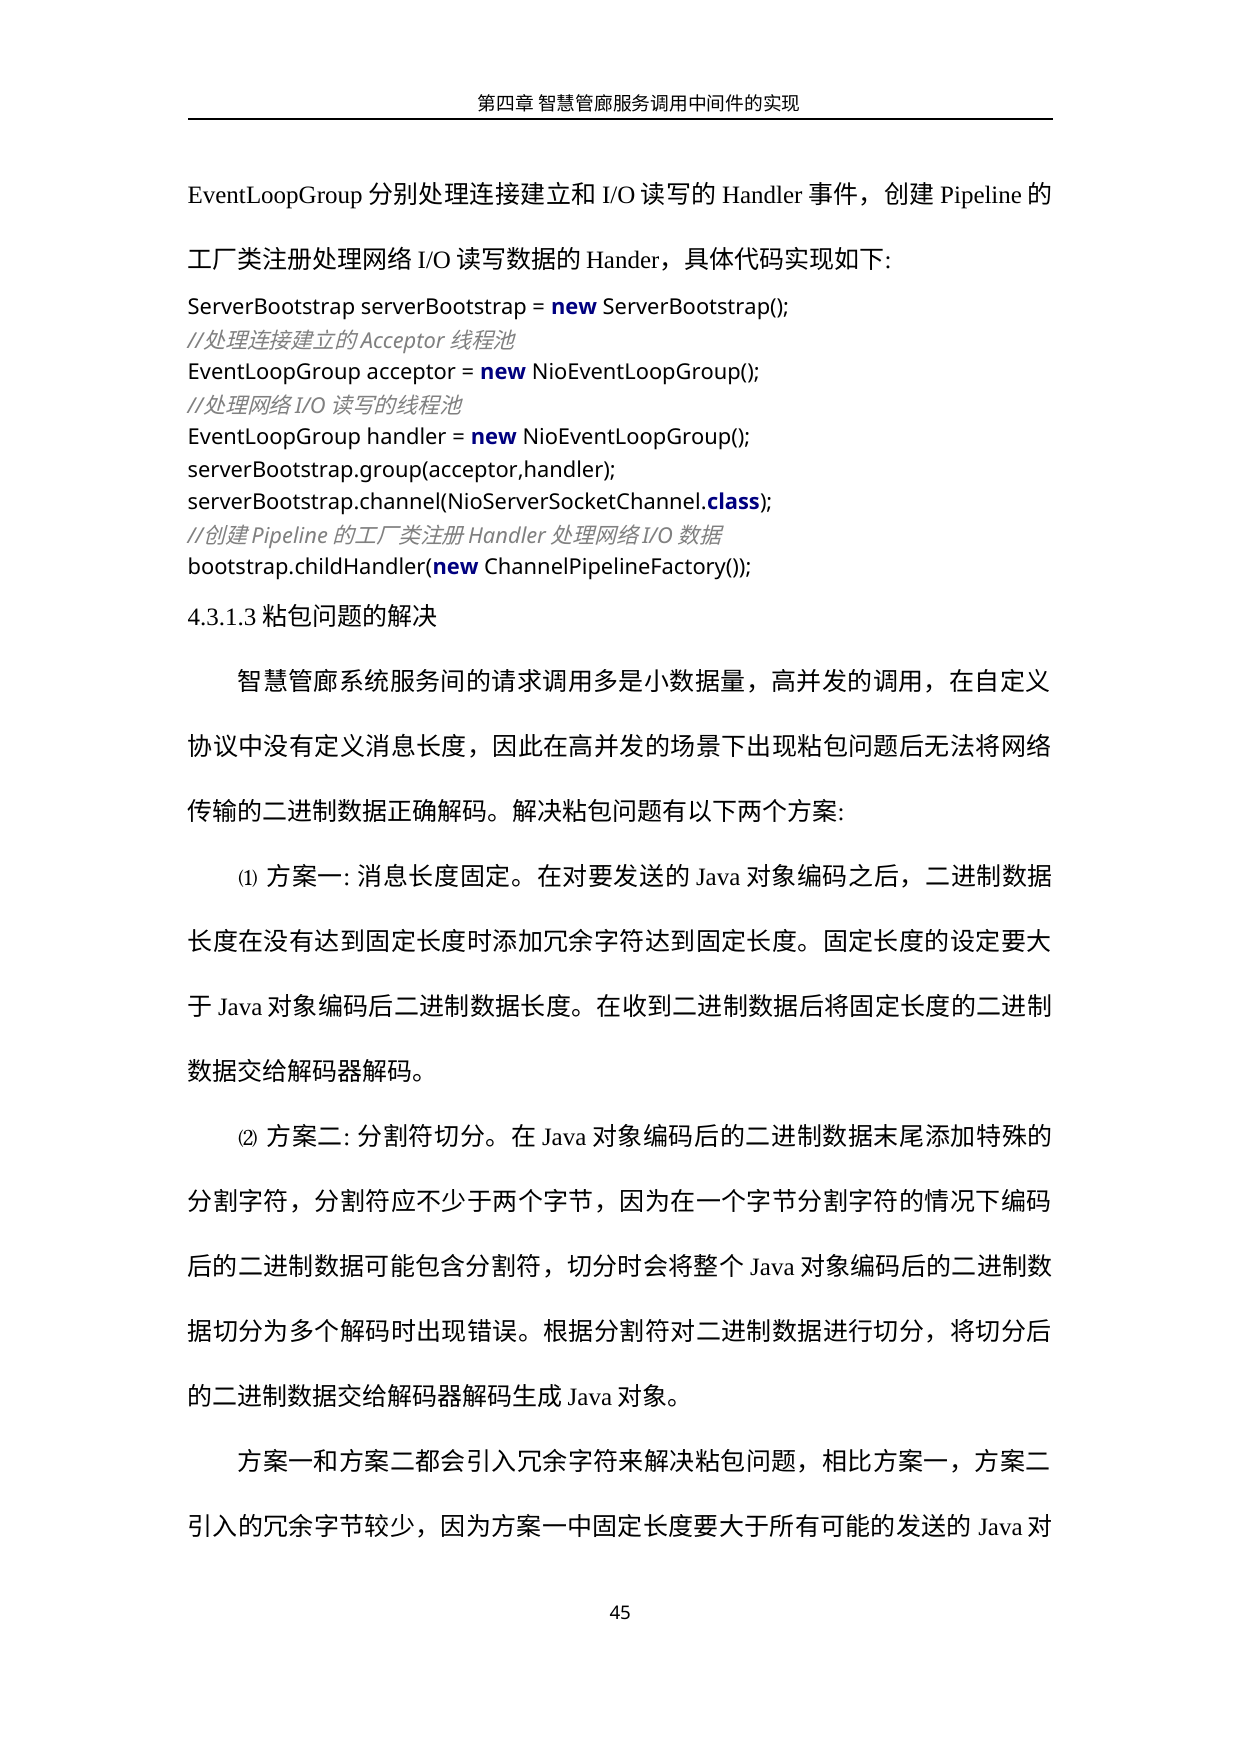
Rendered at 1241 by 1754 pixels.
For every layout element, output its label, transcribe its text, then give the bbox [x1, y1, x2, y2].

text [187, 1427, 1053, 1557]
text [187, 160, 1053, 290]
text 4.3.1.3 粘包问题的解决 [187, 582, 1053, 647]
text ServerBootstrap serverBootstrap = new ServerBootstrap(); //处理连接建立的Acceptor线程池 EventLoopGroup acceptor = new NioEventLoopGroup(); //处理网络I/O读写的线程池 EventLoopGroup handler = new NioEventLoopGroup(); serverBootstrap.group(acceptor,handler); serverBootstrap.channel(NioServerSocketChannel.class); //创建Pipeline的工厂类注册Handler处理网络I/O数据 bootstrap.childHandler(new ChannelPipelineFactory()); [187, 290, 1053, 582]
text 智慧管廊系统服务间的请求调用多是小数据量，高并发的调用，在自定义协议中没有定义消息长度，因此在高并发的场景下出现粘包问题后无法将网络传输的二进制数据正确解码。解决粘包问题有以下两个方案: [187, 647, 1053, 842]
text ⑵ 方案二: 分割符切分。在Java对象编码后的二进制数据末尾添加特殊的分割字符，分割符应不少于两个字节，因为在一个字节分割字符的情况下编码后的二进制数据可能包含分割符，切分时会将整个Java对象编码后的二进制数据切分为多个解码时出现错误。根据分割符对二进制数据进行切分，将切分后的二进制数据交给解码器解码生成Java对象。 [187, 1102, 1053, 1427]
text ⑴ 方案一: 消息长度固定。在对要发送的Java对象编码之后，二进制数据长度在没有达到固定长度时添加冗余字符达到固定长度。固定长度的设定要大于Java对象编码后二进制数据长度。在收到二进制数据后将固定长度的二进制数据交给解码器解码。 [187, 842, 1053, 1102]
